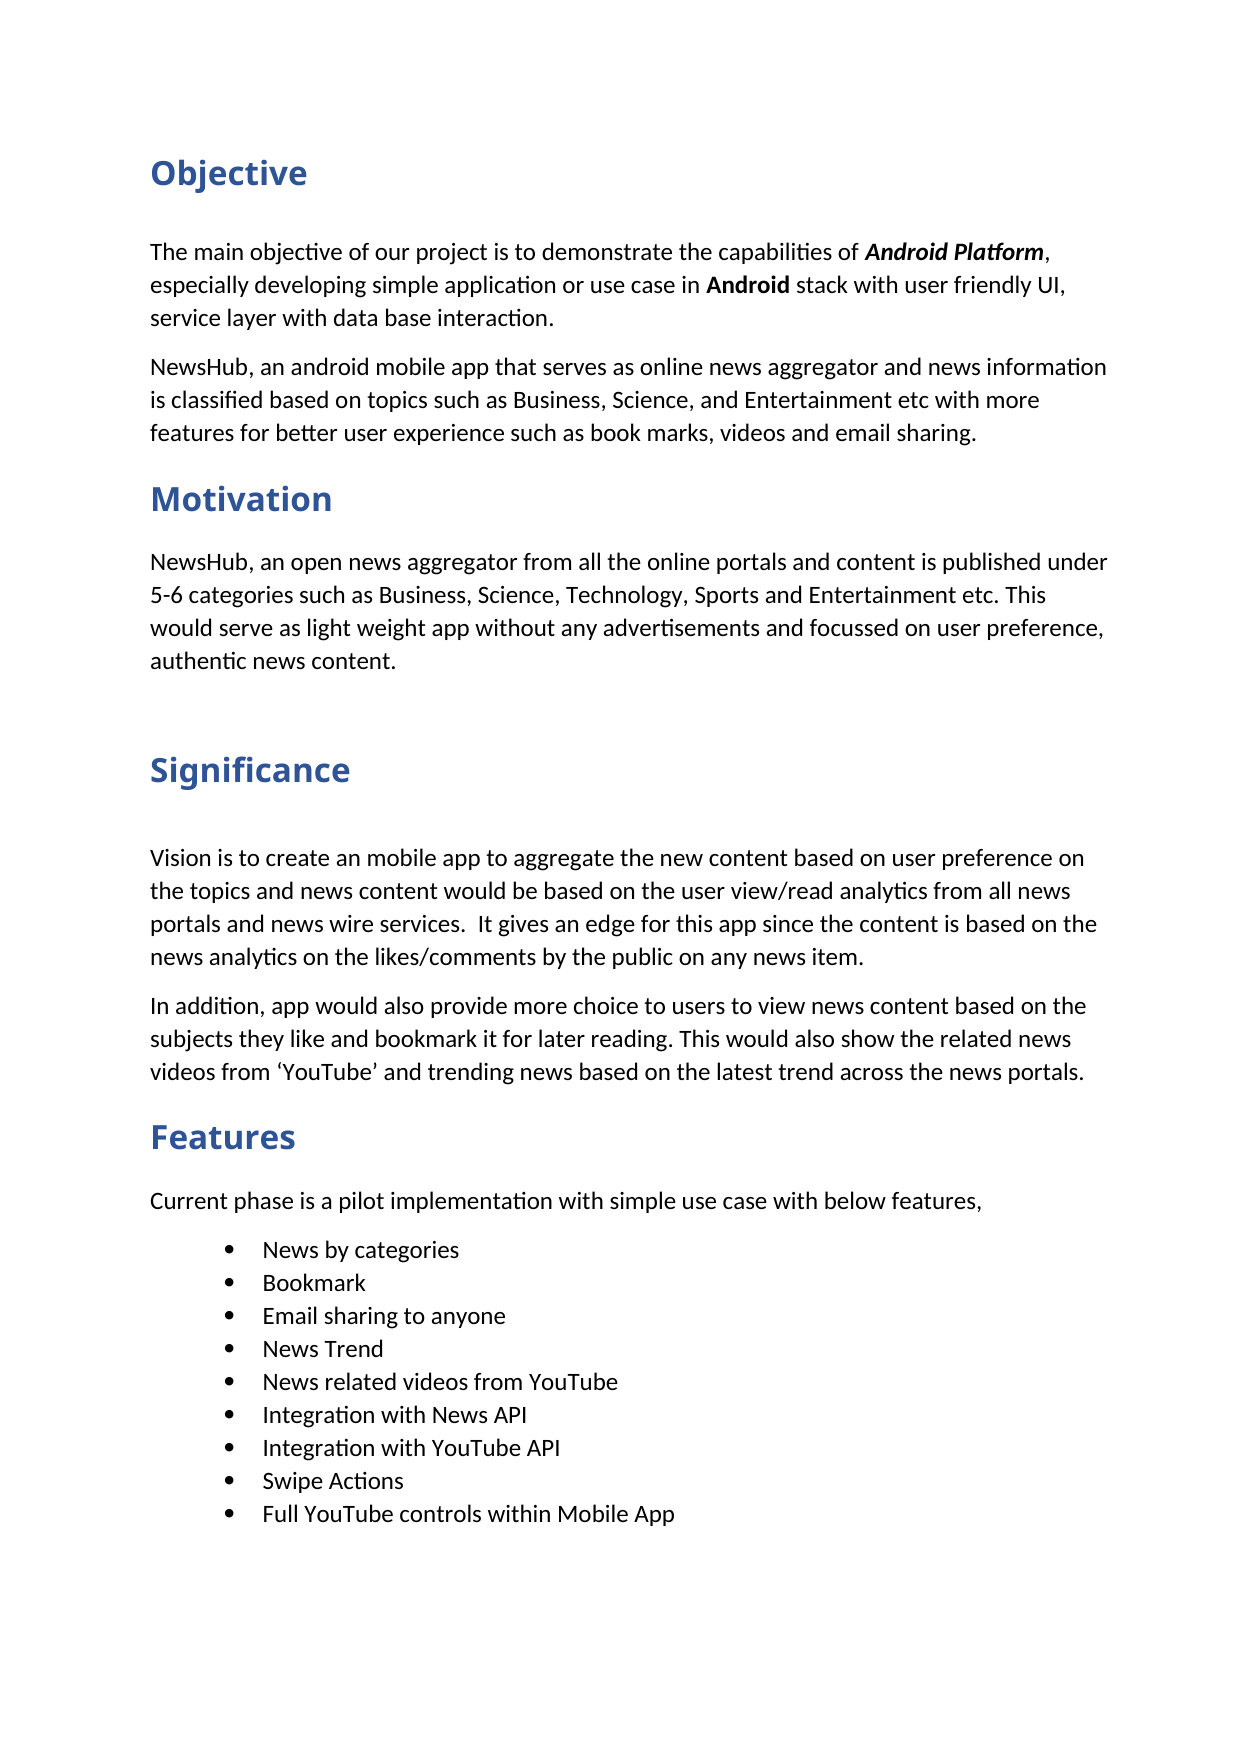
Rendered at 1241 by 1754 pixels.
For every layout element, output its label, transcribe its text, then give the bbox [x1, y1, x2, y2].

list Swipe Actions [225, 1465, 1116, 1495]
text NewsHub, an open news aggregator from all the online portals and content is published under 5-6 categories such as Business, Science, Technology, Sports and Entertainment etc. This would serve as light weight app without any advertisements and focussed on user preference, authentic news content. [150, 546, 1116, 675]
subtitle Motivation [150, 475, 1116, 521]
list Integration with YouTube API [225, 1432, 1116, 1462]
text Vision is to create an mobile app to aggregate the new content based on user preference on the topics and news content would be based on the user view/read analytics from all news portals and news wire services. It gives an edge for this app since the content is based on the news analytics on the likes/comments by the public on any news item. [150, 842, 1116, 971]
text NewsHub, an android mobile app that serves as online news aggregator and news information is classified based on topics such as Business, Science, and Entertainment etc with more features for better user experience such as book marks, videos and email sharing. [150, 352, 1116, 448]
text The main objective of our project is to demonstrate the capabilities of Android Platform, especially developing simple application or use case in Android stack with user friendly UI, service layer with data base interaction. [150, 236, 1116, 332]
list Integration with News API [225, 1399, 1116, 1429]
list News by categories [225, 1234, 1116, 1265]
subtitle Significance [150, 747, 1116, 792]
text Current phase is a pilot implementation with simple use case with below features, [150, 1185, 1116, 1215]
subtitle Objective [150, 150, 1116, 195]
text In addition, app would also provide more choice to users to view news content based on the subjects they like and bookmark it for later reading. This would also show the related news videos from ‘YouTube’ and trending news based on the latest trend across the news portals. [150, 990, 1116, 1087]
list Email sharing to anyone [225, 1300, 1116, 1331]
subtitle Features [150, 1114, 1116, 1159]
list Bookmark [225, 1267, 1116, 1298]
list News related videos from YouTube [225, 1366, 1116, 1397]
list News Trend [225, 1333, 1116, 1364]
list Full YouTube controls within Mobile App [225, 1498, 1116, 1528]
